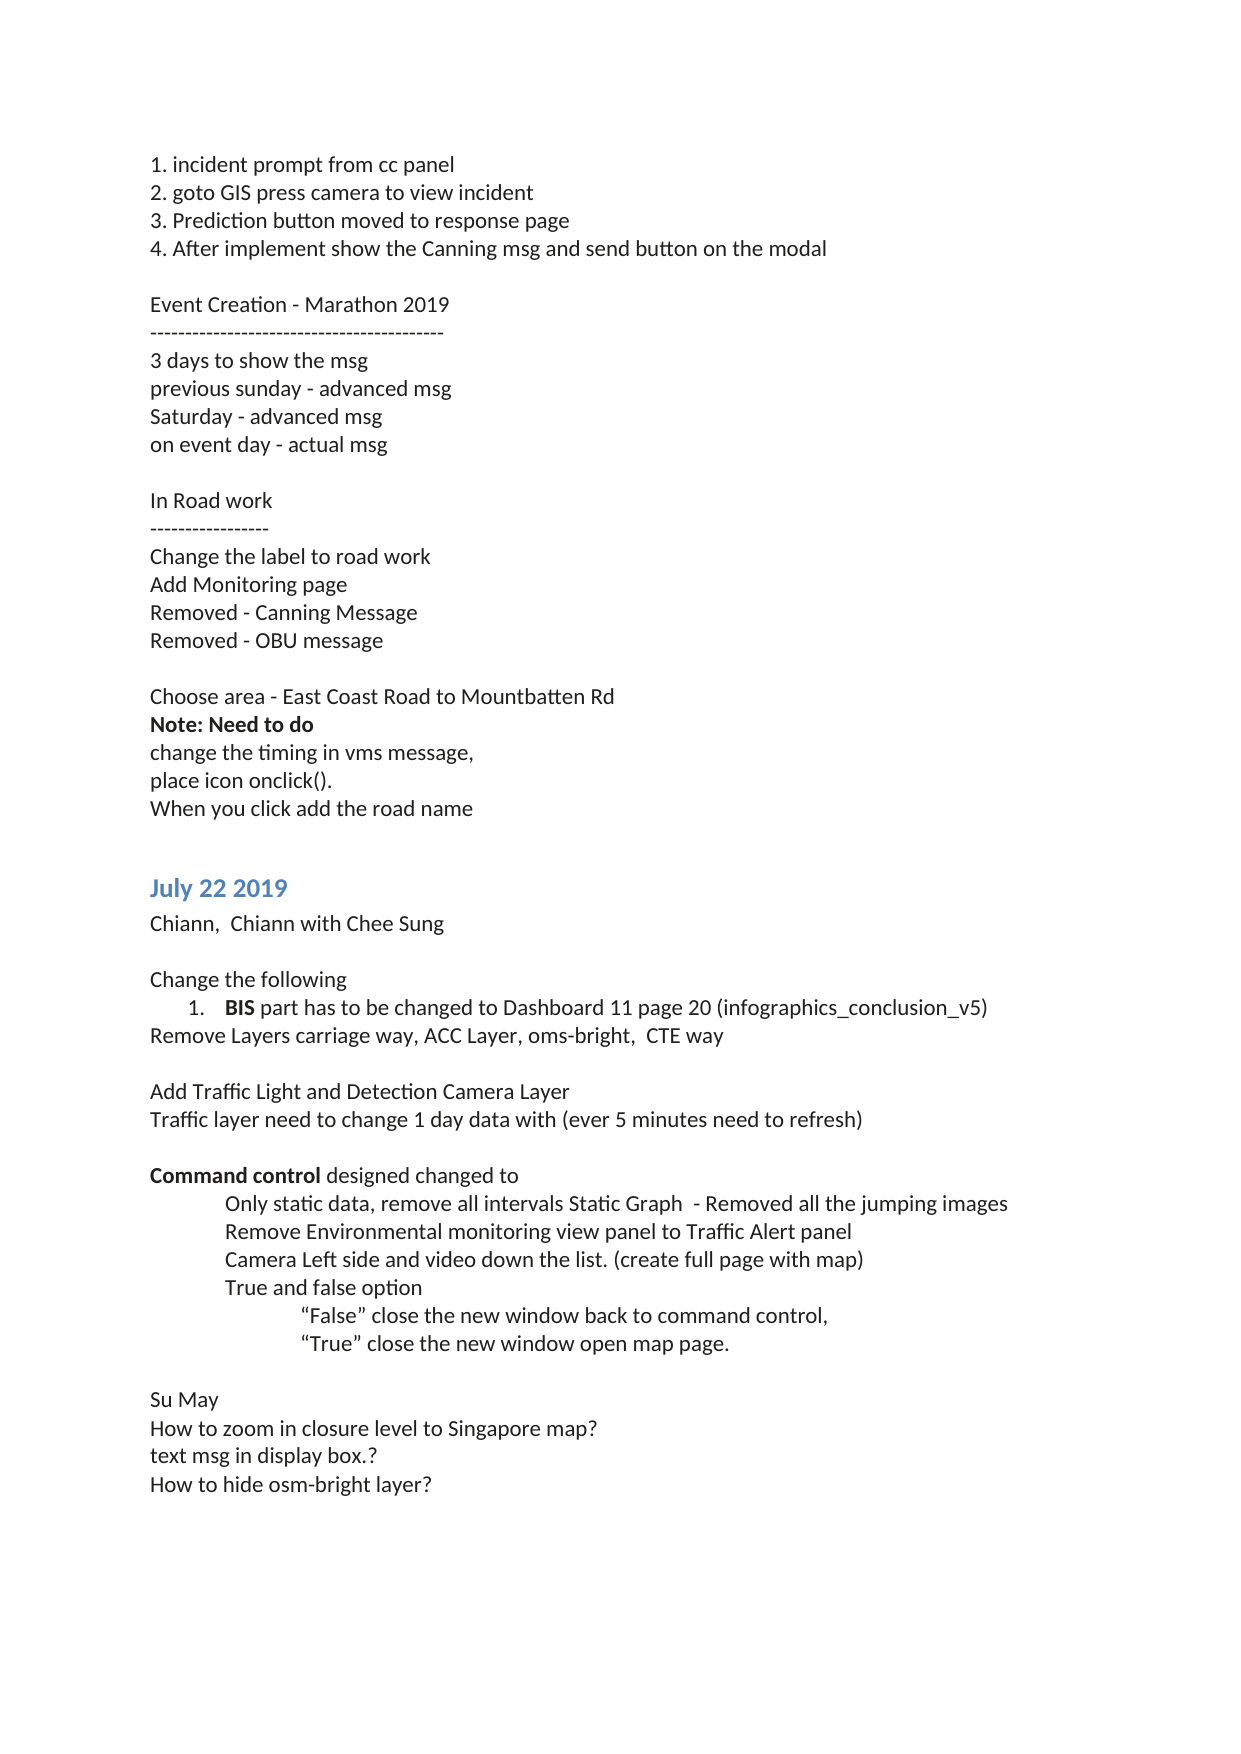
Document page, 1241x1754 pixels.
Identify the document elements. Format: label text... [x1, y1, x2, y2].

text previous sunday - advanced msg [150, 374, 1090, 402]
text Saturday - advanced msg [150, 402, 1090, 430]
text True and false option [150, 1273, 1090, 1302]
text change the timing in vms message, [150, 738, 1090, 766]
text 3 days to show the msg [150, 346, 1090, 374]
text Change the label to road work [150, 542, 1090, 570]
text “False” close the new window back to command control, [225, 1302, 1090, 1329]
text 2. goto GIS press camera to view incident [150, 178, 1090, 206]
text 3. Prediction button moved to response page [150, 206, 1090, 234]
text place icon onclick(). [150, 766, 1090, 794]
text ------------------------------------------ [150, 318, 1090, 346]
text Su May [150, 1386, 1090, 1414]
text Command control designed changed to [150, 1161, 1090, 1189]
text Only static data, remove all intervals Static Graph - Removed all the jumping images [150, 1189, 1090, 1217]
text Choose area - East Coast Road to Mountbatten Rd [150, 682, 1090, 710]
text Add Traffic Light and Detection Camera Layer [150, 1077, 1090, 1105]
text Event Creation - Marathon 2019 [150, 290, 1090, 318]
text Remove Environmental monitoring view panel to Traffic Alert panel [150, 1217, 1090, 1246]
text Removed - Canning Message [150, 598, 1090, 626]
text “True” close the new window open map page. [225, 1329, 1090, 1358]
text Note: Need to do [150, 710, 1090, 738]
text on event day - actual msg [150, 430, 1090, 458]
text Add Monitoring page [150, 570, 1090, 598]
text 4. After implement show the Canning msg and send button on the modal [150, 234, 1090, 262]
text Chiann, Chiann with Chee Sung [150, 909, 1090, 937]
text In Road work [150, 486, 1090, 514]
text Change the following [150, 965, 1090, 993]
text ----------------- [150, 514, 1090, 542]
text How to hide osm-bright layer? [150, 1470, 1090, 1498]
text When you click add the road name [150, 794, 1090, 822]
text Remove Layers carriage way, ACC Layer, oms-bright, CTE way [150, 1021, 1090, 1049]
text Camera Left side and video down the list. (create full page with map) [150, 1246, 1090, 1273]
text 1. incident prompt from cc panel [150, 150, 1090, 178]
text How to zoom in closure level to Singapore map? [150, 1414, 1090, 1442]
subtitle July 22 2019 [150, 871, 1090, 904]
text Traffic layer need to change 1 day data with (ever 5 minutes need to refresh) [150, 1105, 1090, 1133]
list BIS part has to be changed to Dashboard 11 page 20 (infographics_conclusion_v5) [187, 993, 1090, 1021]
text Removed - OBU message [150, 626, 1090, 654]
text text msg in display box.? [150, 1442, 1090, 1470]
